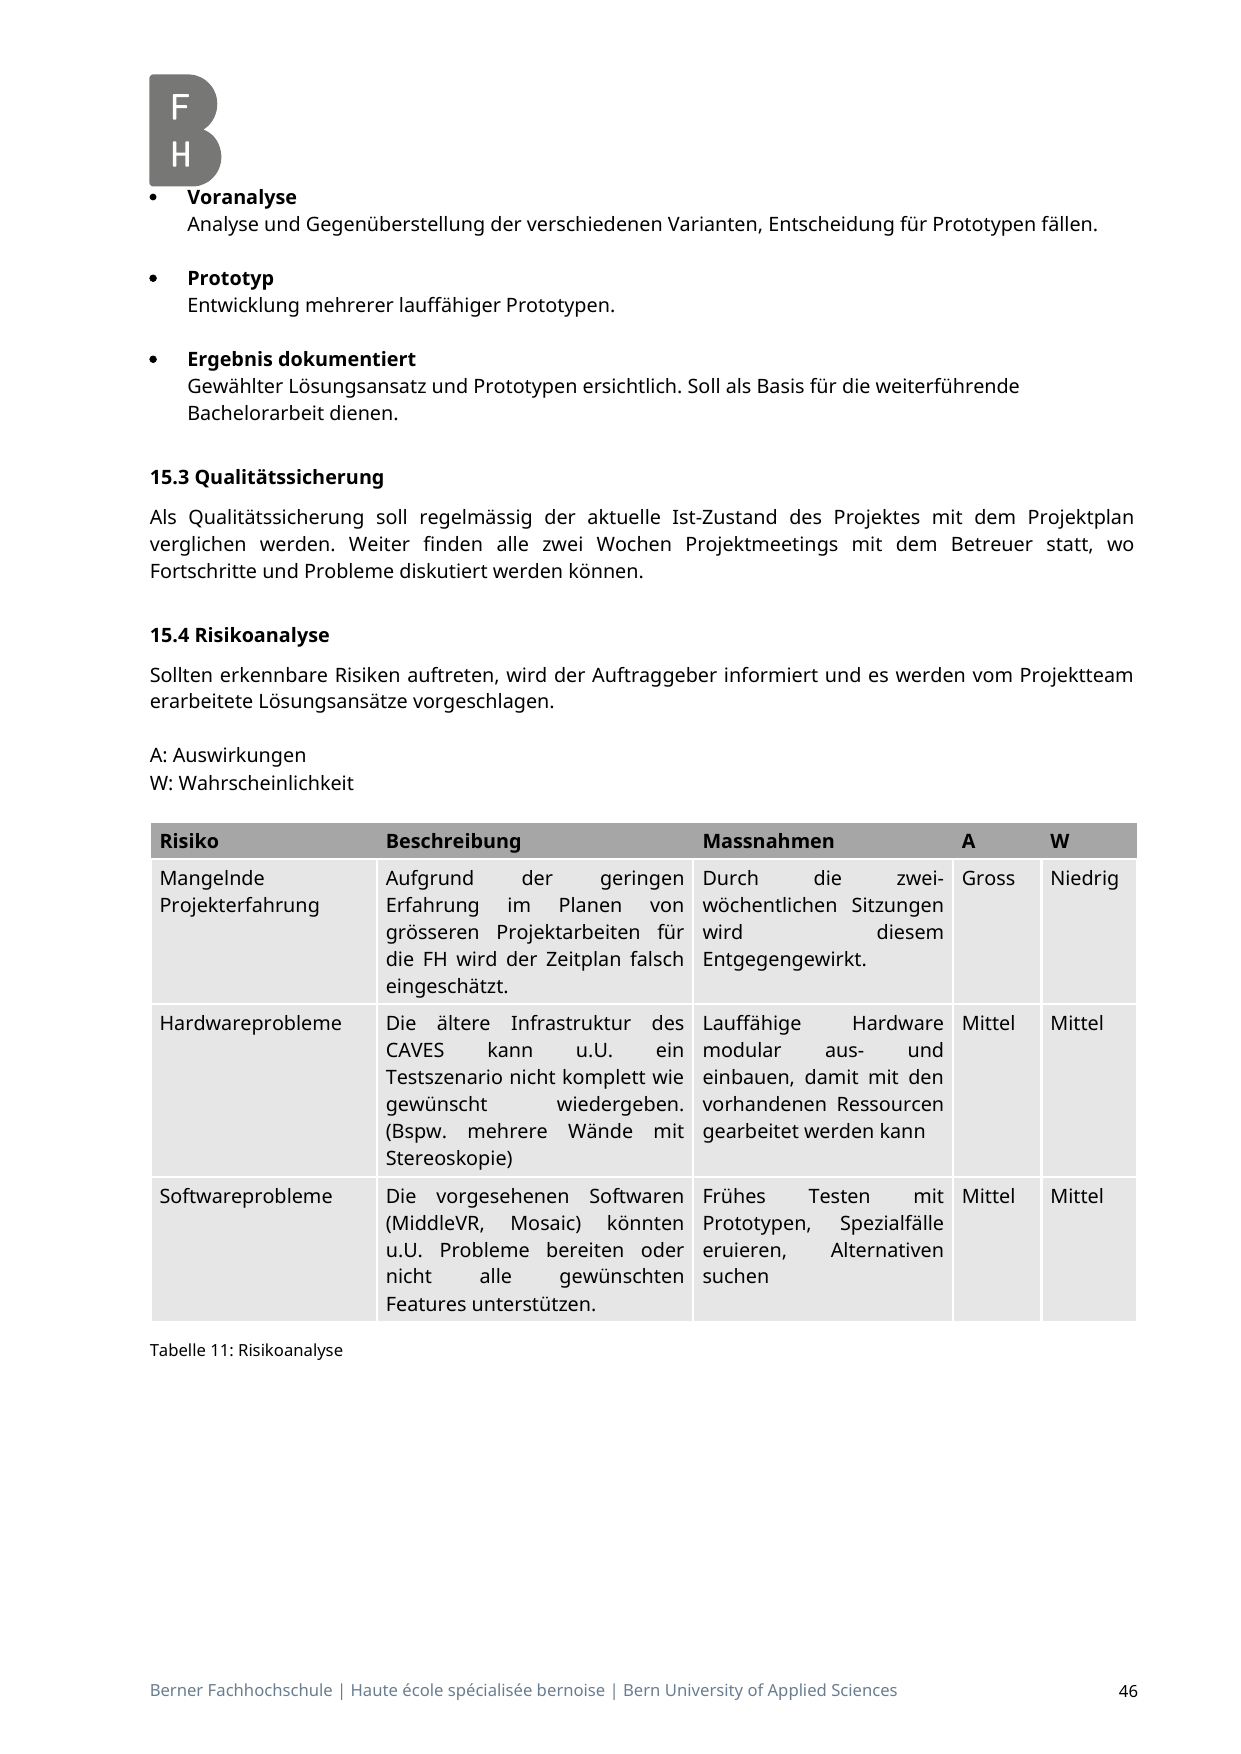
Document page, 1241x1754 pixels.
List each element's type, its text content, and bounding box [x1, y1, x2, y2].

table_cell Mittel [1043, 1178, 1136, 1321]
list Prototyp Entwicklung mehrerer lauffähiger Prototypen. [149, 264, 1136, 318]
table_cell Frühes Testen mit Prototypen, Spezialfälle eruieren, Alternativen suchen [694, 1178, 952, 1321]
table_cell Softwareprobleme [152, 1178, 376, 1321]
list Voranalyse Analyse und Gegenüberstellung der verschiedenen Varianten, Entscheidung für Prototypen fällen. [149, 183, 1136, 237]
table_cell Lauffähige Hardware modular aus- und einbauen, damit mit den vorhandenen Ressourcen gearbeitet werden kann [694, 1005, 952, 1176]
table_cell Mangelnde Projekterfahrung [152, 860, 376, 1003]
text A: Auswirkungen [149, 742, 1136, 769]
table_cell Mittel [954, 1178, 1040, 1321]
table_cell Mittel [1043, 1005, 1136, 1176]
subtitle Risikoanalyse [149, 621, 1136, 648]
subtitle Qualitätssicherung [149, 463, 1136, 490]
table_header Massnahmen [693, 823, 953, 858]
table_cell Durch die zwei-wöchentlichen Sitzungen wird diesem Entgegengewirkt. [694, 860, 952, 1003]
text Sollten erkennbare Risiken auftreten, wird der Auftraggeber informiert und es werden vom Projektteam erarbeitete Lösungsansätze vorgeschlagen. [149, 661, 1136, 715]
table_cell Hardwareprobleme [152, 1005, 376, 1176]
table_header W [1041, 823, 1137, 858]
table_cell Niedrig [1043, 860, 1136, 1003]
table_cell Die ältere Infrastruktur des CAVES kann u.U. ein Testszenario nicht komplett wie gewünscht wiedergeben. (Bspw. mehrere Wände mit Stereoskopie) [378, 1005, 692, 1176]
table_cell Aufgrund der geringen Erfahrung im Planen von grösseren Projektarbeiten für die FH wird der Zeitplan falsch eingeschätzt. [378, 860, 692, 1003]
list Ergebnis dokumentiert Gewählter Lösungsansatz und Prototypen ersichtlich. Soll als Basis für die weiterführende Bachelorarbeit dienen. [149, 345, 1136, 426]
table_cell Mittel [954, 1005, 1040, 1176]
text Als Qualitätssicherung soll regelmässig der aktuelle Ist-Zustand des Projektes mit dem Projektplan verglichen werden. Weiter finden alle zwei Wochen Projektmeetings mit dem Betreuer statt, wo Fortschritte und Probleme diskutiert werden können. [149, 503, 1136, 584]
table_header Beschreibung [377, 823, 693, 858]
text W: Wahrscheinlichkeit [149, 769, 1136, 796]
table_header A [953, 823, 1041, 858]
text Tabelle 11: Risikoanalyse [149, 1336, 1136, 1361]
table_header Risiko [151, 823, 377, 858]
table_cell Gross [954, 860, 1040, 1003]
table_cell Die vorgesehenen Softwaren (MiddleVR, Mosaic) könnten u.U. Probleme bereiten oder nicht alle gewünschten Features unterstützen. [378, 1178, 692, 1321]
